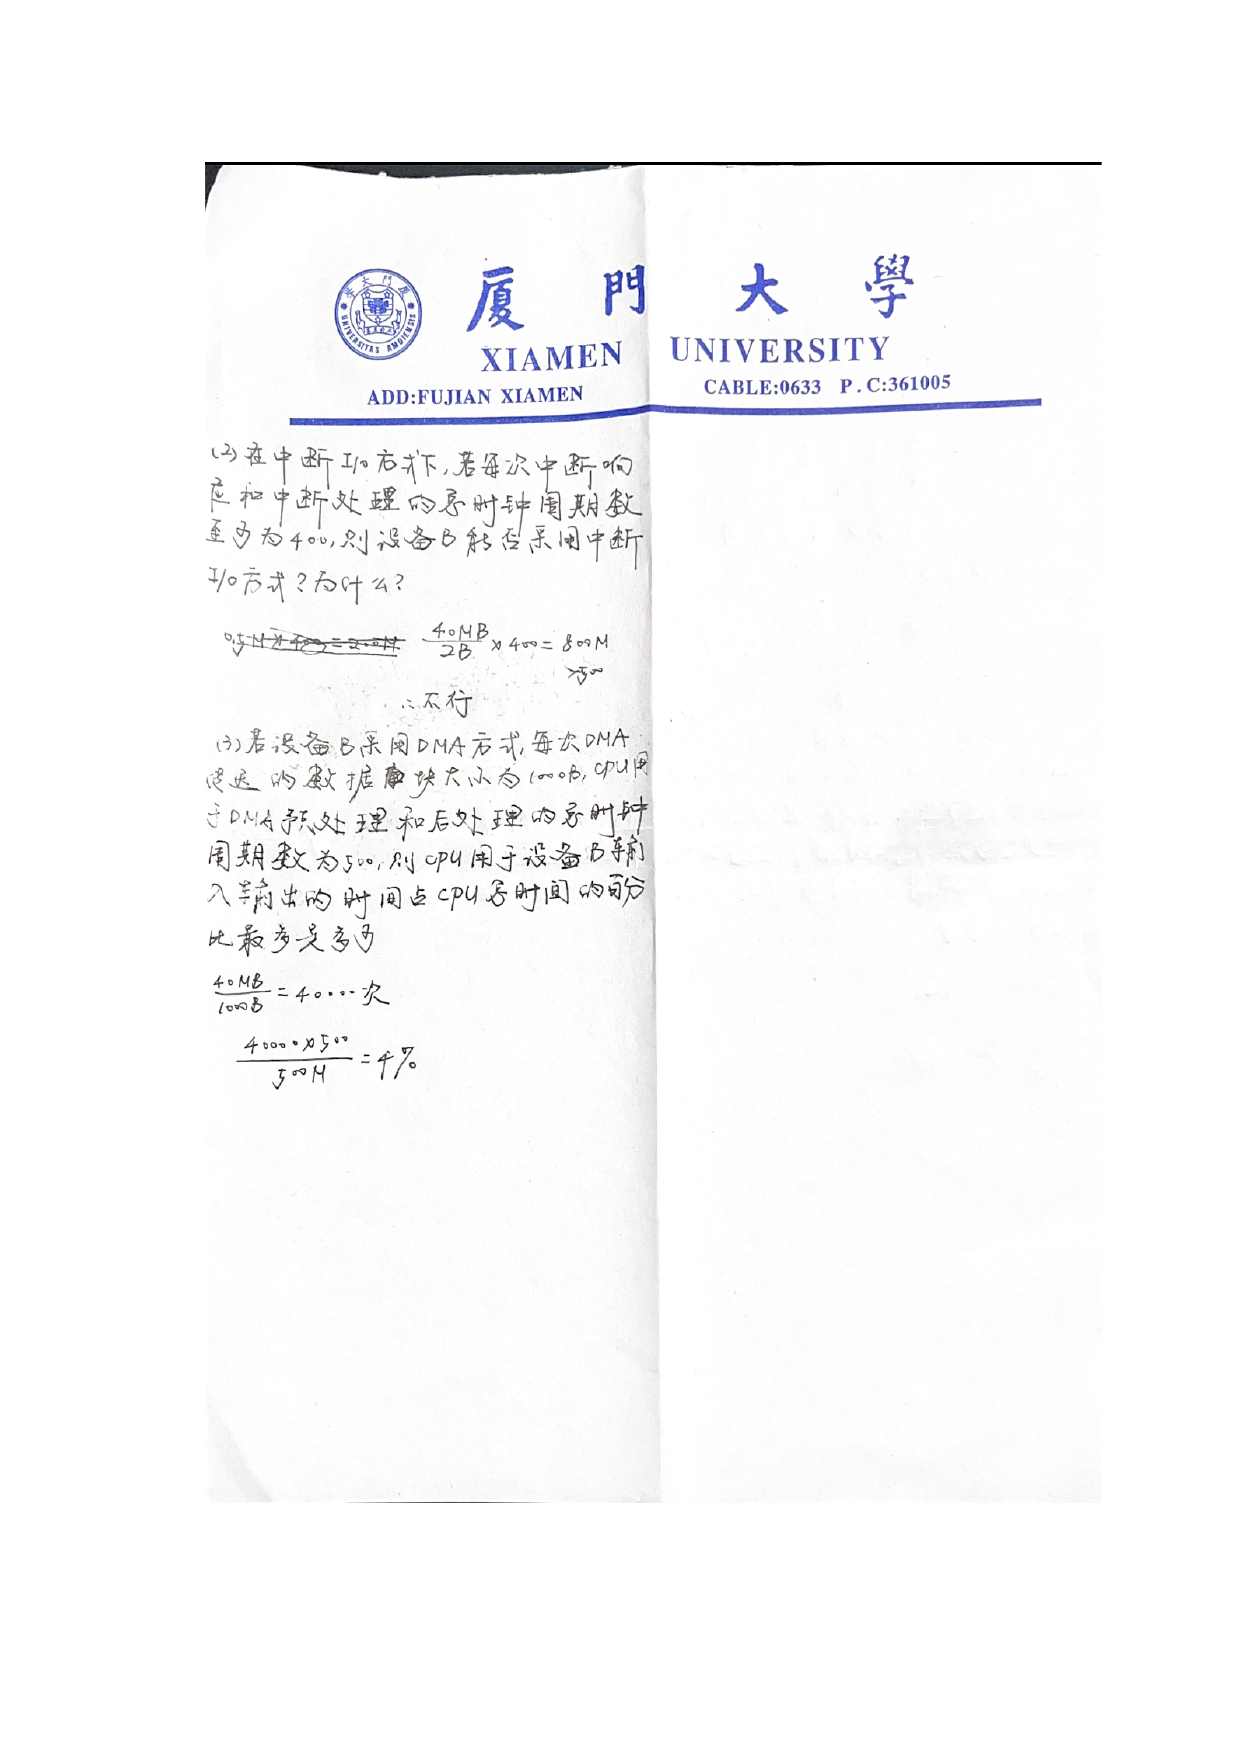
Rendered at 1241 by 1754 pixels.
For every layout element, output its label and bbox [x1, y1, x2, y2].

picture [205, 162, 1102, 1503]
